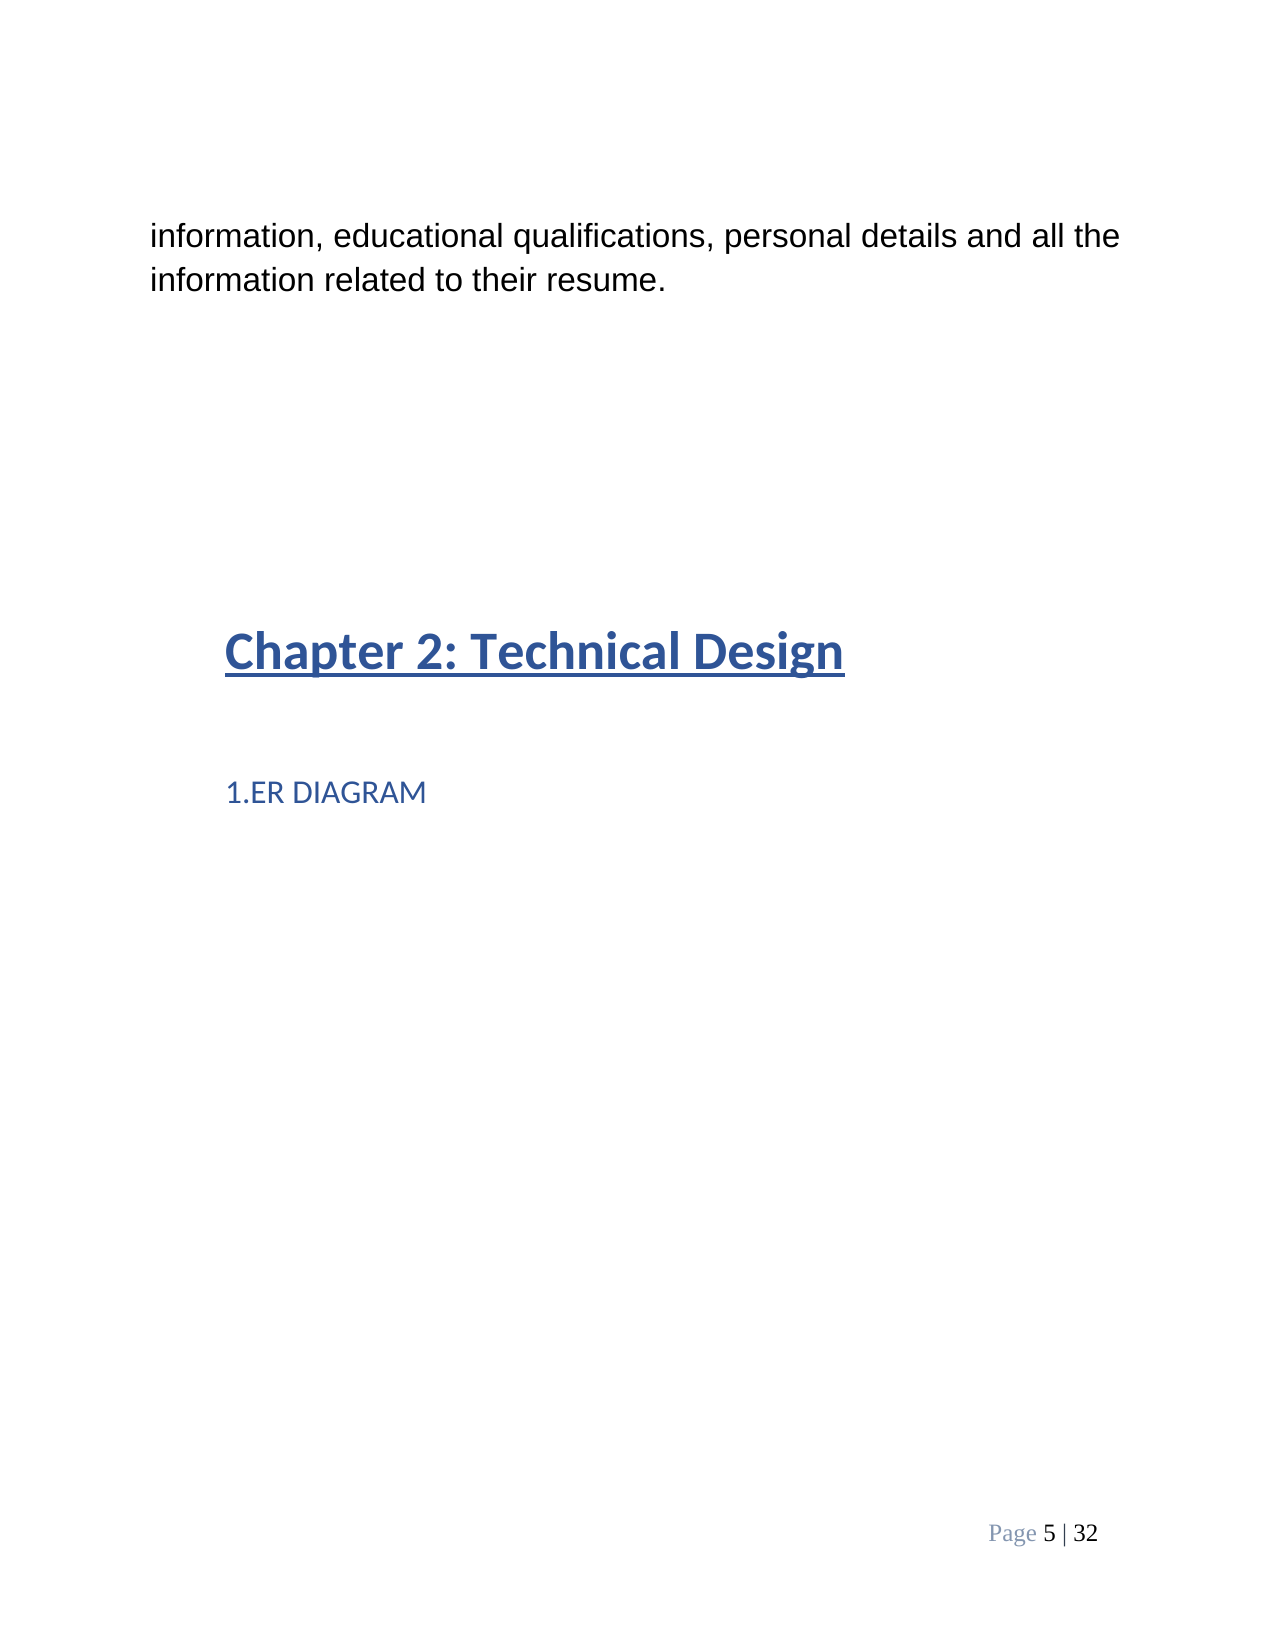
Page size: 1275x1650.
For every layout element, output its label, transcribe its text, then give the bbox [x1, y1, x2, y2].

text Chapter 2: Technical Design [225, 617, 1125, 683]
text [150, 216, 1125, 298]
text 1.ER DIAGRAM [225, 771, 1125, 812]
